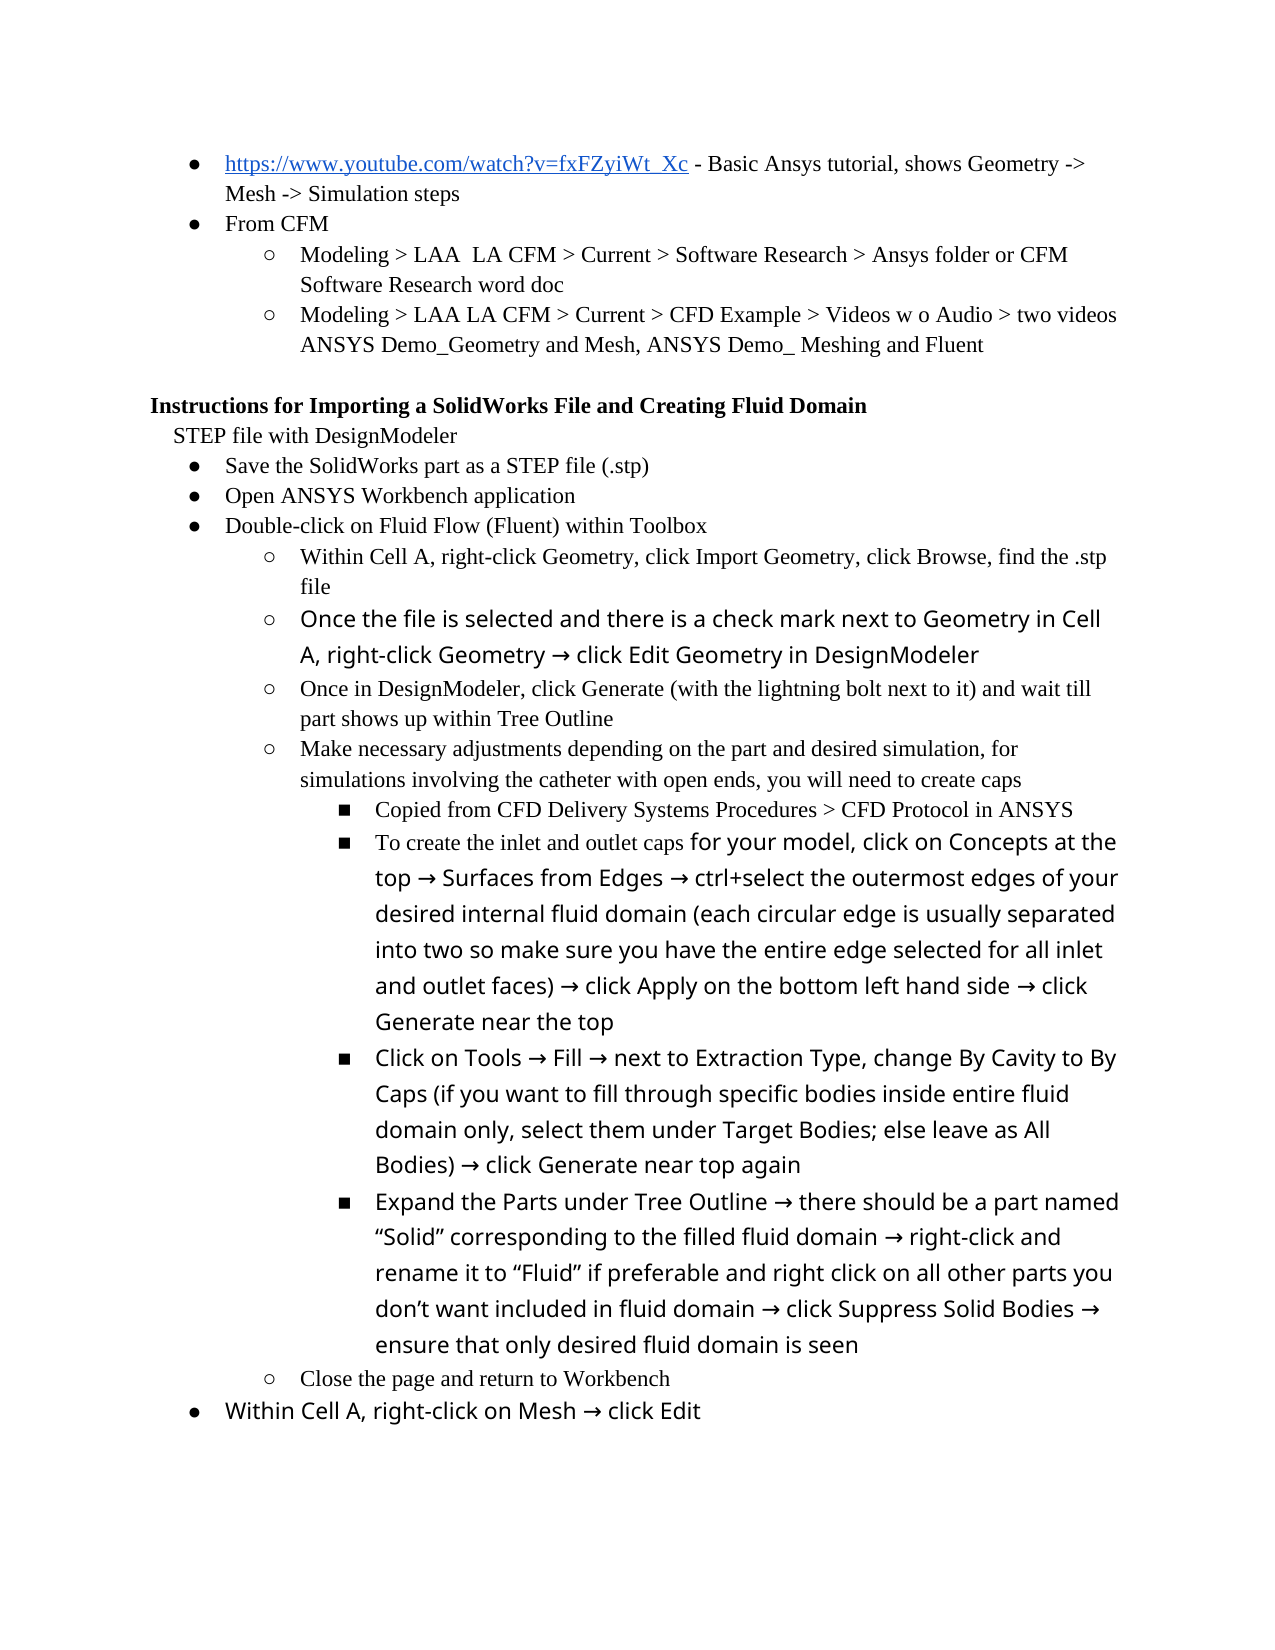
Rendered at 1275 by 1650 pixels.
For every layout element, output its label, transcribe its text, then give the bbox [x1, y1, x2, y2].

list Save the SolidWorks part as a STEP file (.stp) [187, 452, 1125, 478]
list Open ANSYS Workbench application [187, 482, 1125, 509]
list Within Cell A, right-click Geometry, click Import Geometry, click Browse, find the .stp file [262, 543, 1125, 599]
list To create the inlet and outlet caps for your model, click on Concepts at the top → Surfaces from Edges → ctrl+select the outermost edges of your desired internal fluid domain (each circular edge is usually separated into two so make sure you have the entire edge selected for all inlet and outlet faces) → click Apply on the bottom left hand side → click Generate near the top [337, 826, 1125, 1037]
list Modeling > LAA LA CFM > Current > Software Research > Ansys folder or CFM Software Research word doc [262, 241, 1125, 297]
list Copied from CFD Delivery Systems Procedures > CFD Protocol in ANSYS [337, 796, 1125, 822]
list Once the file is selected and there is a check mark next to Geometry in Cell A, right-click Geometry → click Edit Geometry in DesignModeler [262, 603, 1125, 670]
list Double-click on Fluid Flow (Fluent) within Toolbox [187, 512, 1125, 539]
list Modeling > LAA LA CFM > Current > CFD Example > Videos w o Audio > two videos ANSYS Demo_Geometry and Mesh, ANSYS Demo_ Meshing and Fluent [262, 301, 1125, 358]
list Once in DesignModeler, click Generate (with the lightning bolt next to it) and wait till part shows up within Tree Outline [262, 675, 1125, 732]
text STEP file with DesignModeler [150, 422, 1125, 448]
list Expand the Parts under Tree Outline → there should be a part named “Solid” corresponding to the filled fluid domain → right-click and rename it to “Fluid” if preferable and right click on all other parts you don’t want included in fluid domain → click Suppress Solid Bodies → ensure that only desired fluid domain is seen [337, 1185, 1125, 1360]
subtitle Instructions for Importing a SolidWorks File and Creating Fluid Domain [150, 392, 1125, 418]
list Within Cell A, right-click on Mesh → click Edit [187, 1395, 1125, 1427]
list https://www.youtube.com/watch?v=fxFZyiWt_Xc - Basic Ansys tutorial, shows Geometry -> Mesh -> Simulation steps [187, 150, 1125, 207]
list Click on Tools → Fill → next to Extraction Type, change By Cavity to By Caps (if you want to fill through specific bodies inside entire fluid domain only, select them under Target Bodies; else leave as All Bodies) → click Generate near top again [337, 1042, 1125, 1181]
list Close the page and return to Workbench [262, 1365, 1125, 1391]
list From CFM [187, 210, 1125, 237]
list Make necessary adjustments depending on the part and desired simulation, for simulations involving the catheter with open ends, you will need to create caps [262, 735, 1125, 792]
